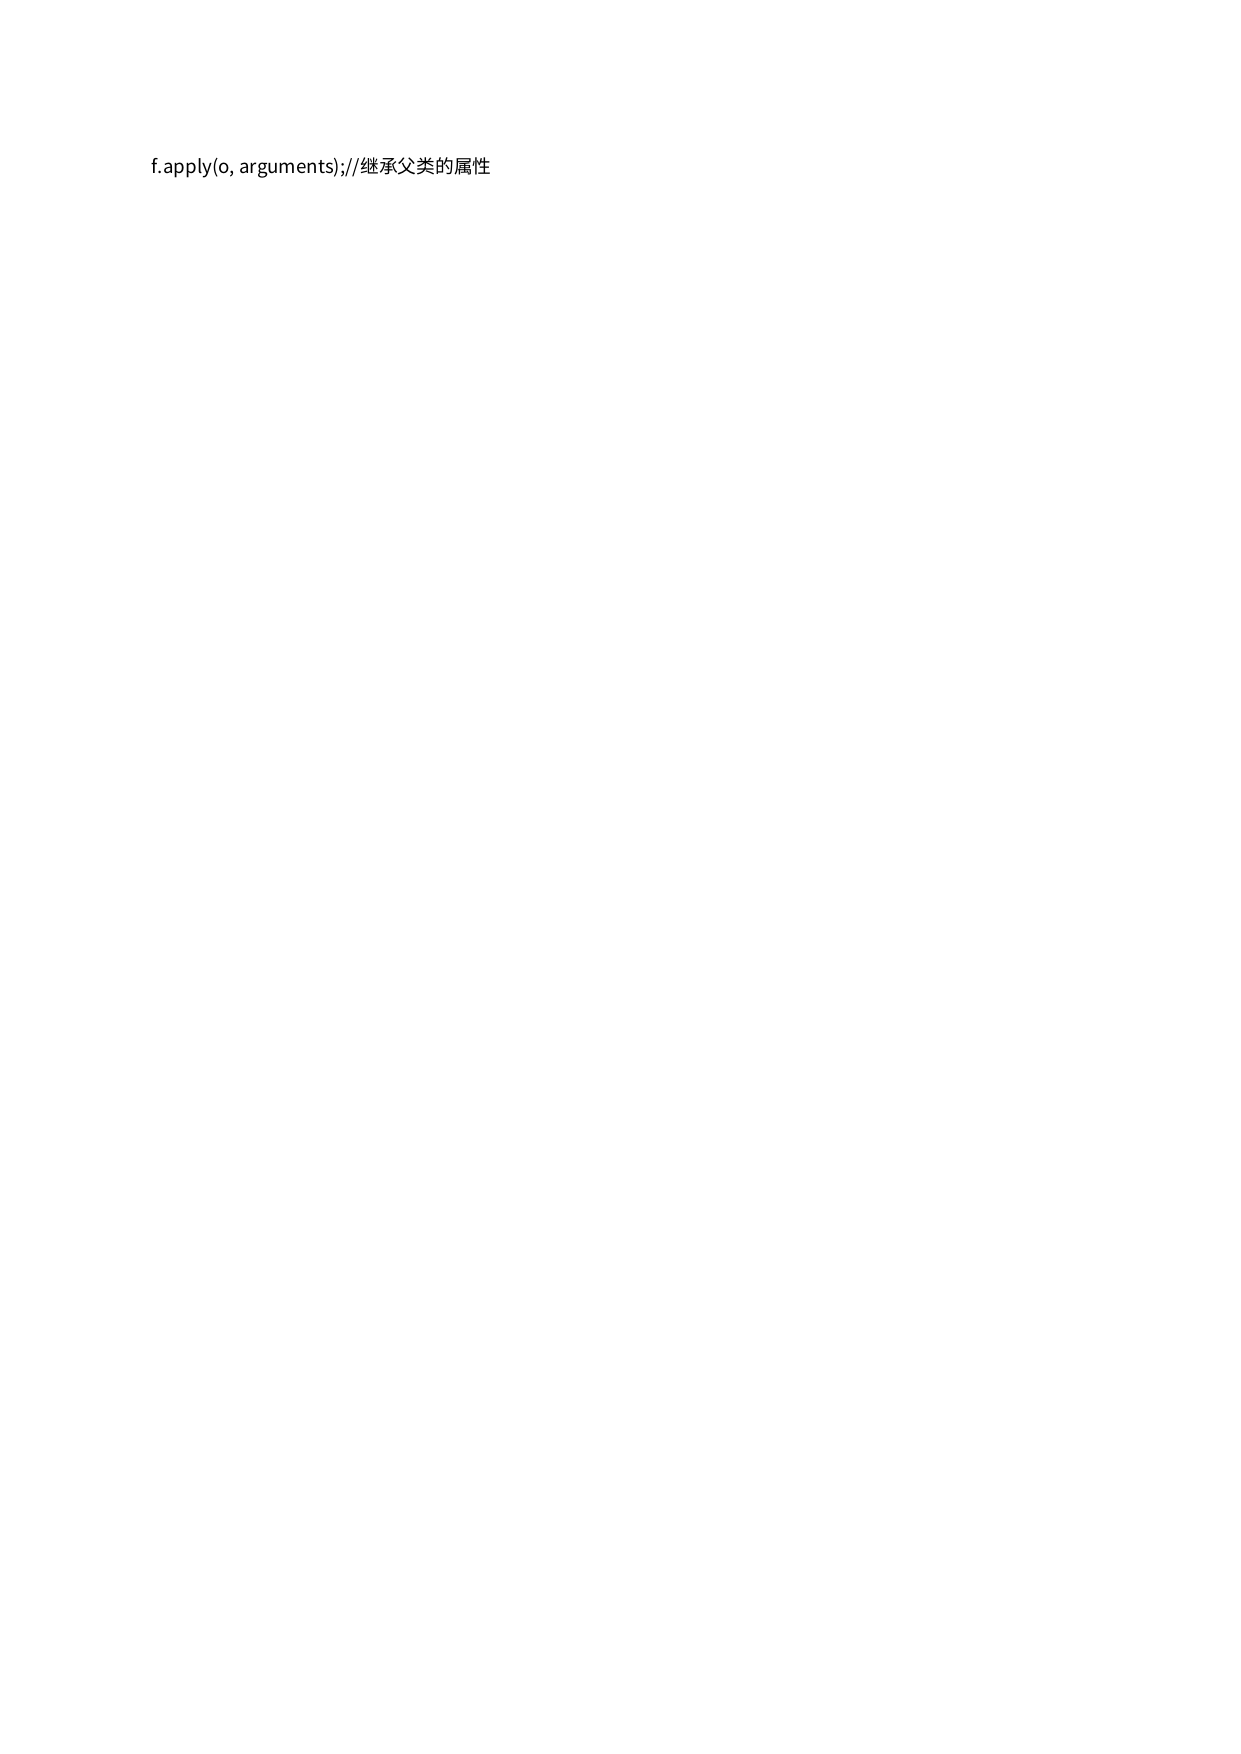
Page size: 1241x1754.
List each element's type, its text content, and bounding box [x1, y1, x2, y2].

text f.apply(o, arguments);//继承父类的属性 [110, 151, 1158, 181]
